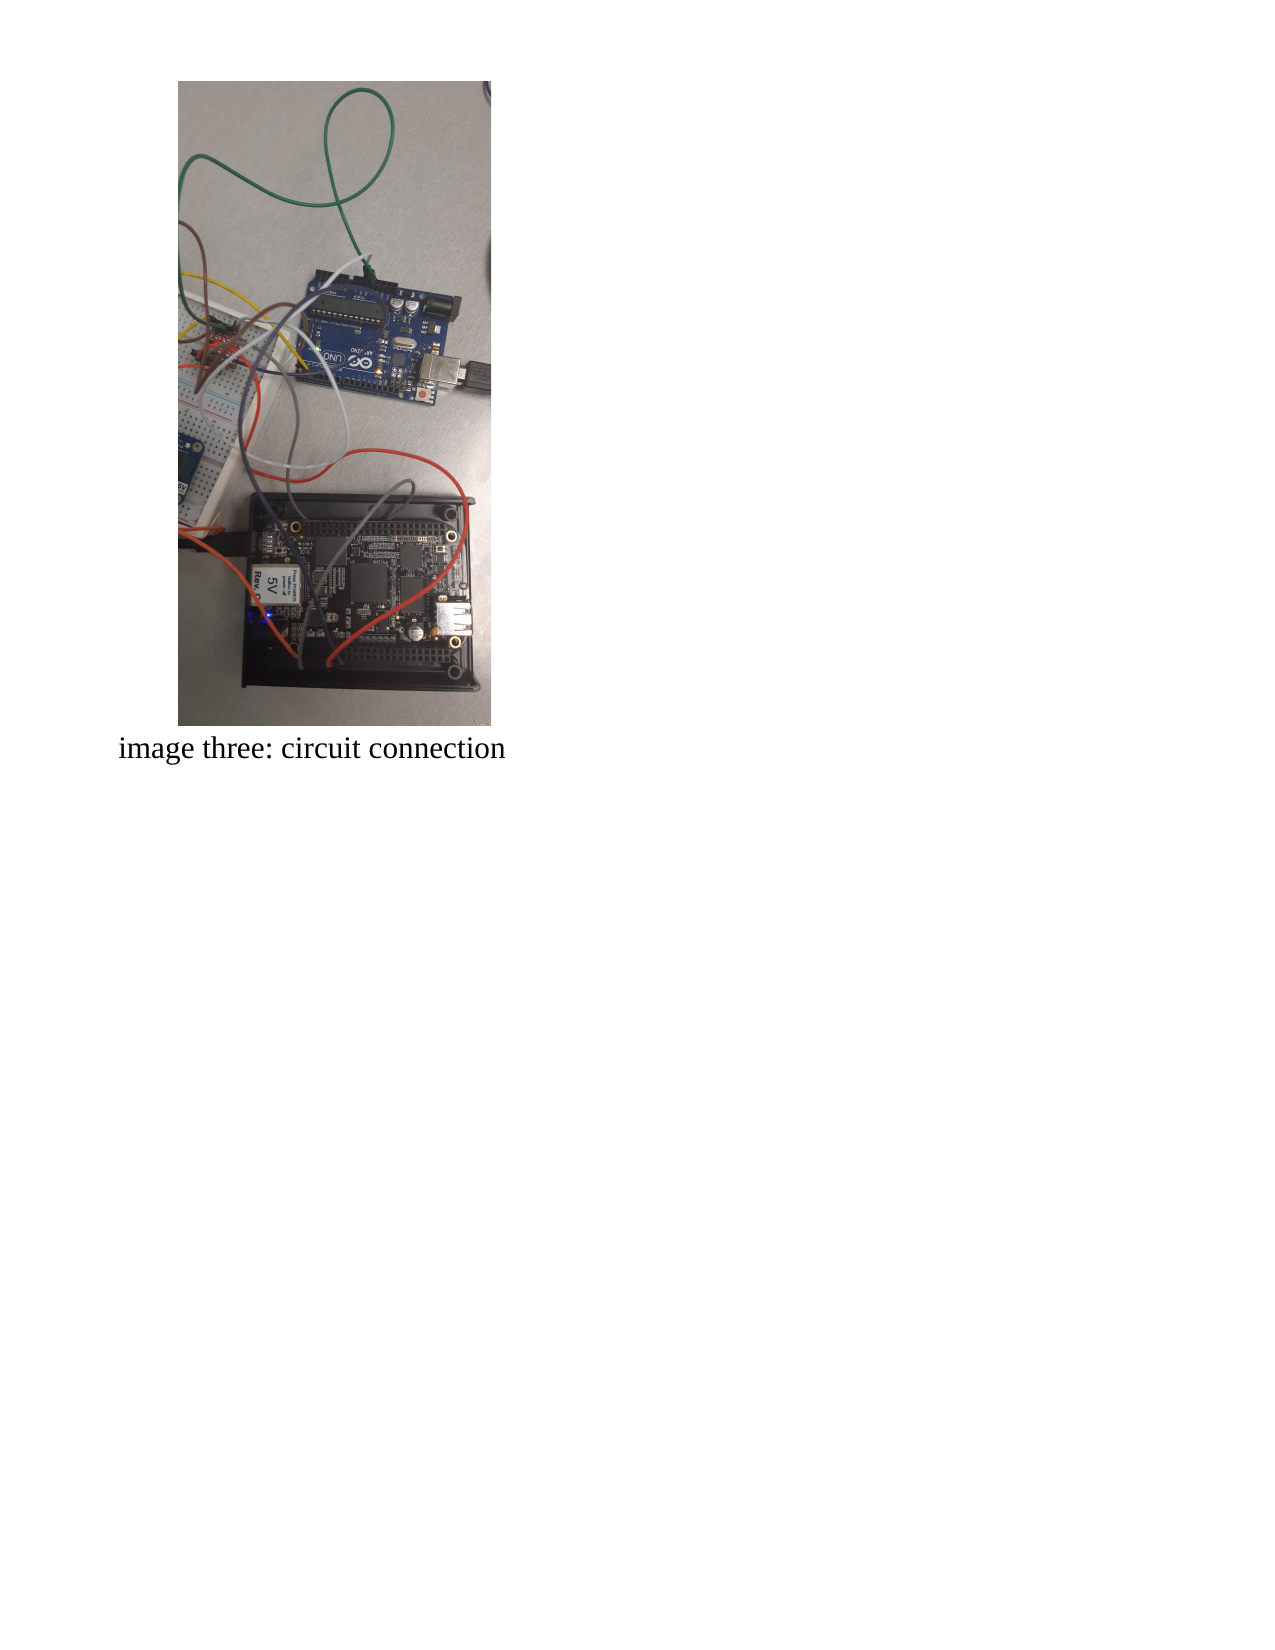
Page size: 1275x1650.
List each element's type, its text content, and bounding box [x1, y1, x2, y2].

text image three: circuit connection [118, 729, 1157, 765]
picture [178, 81, 492, 726]
